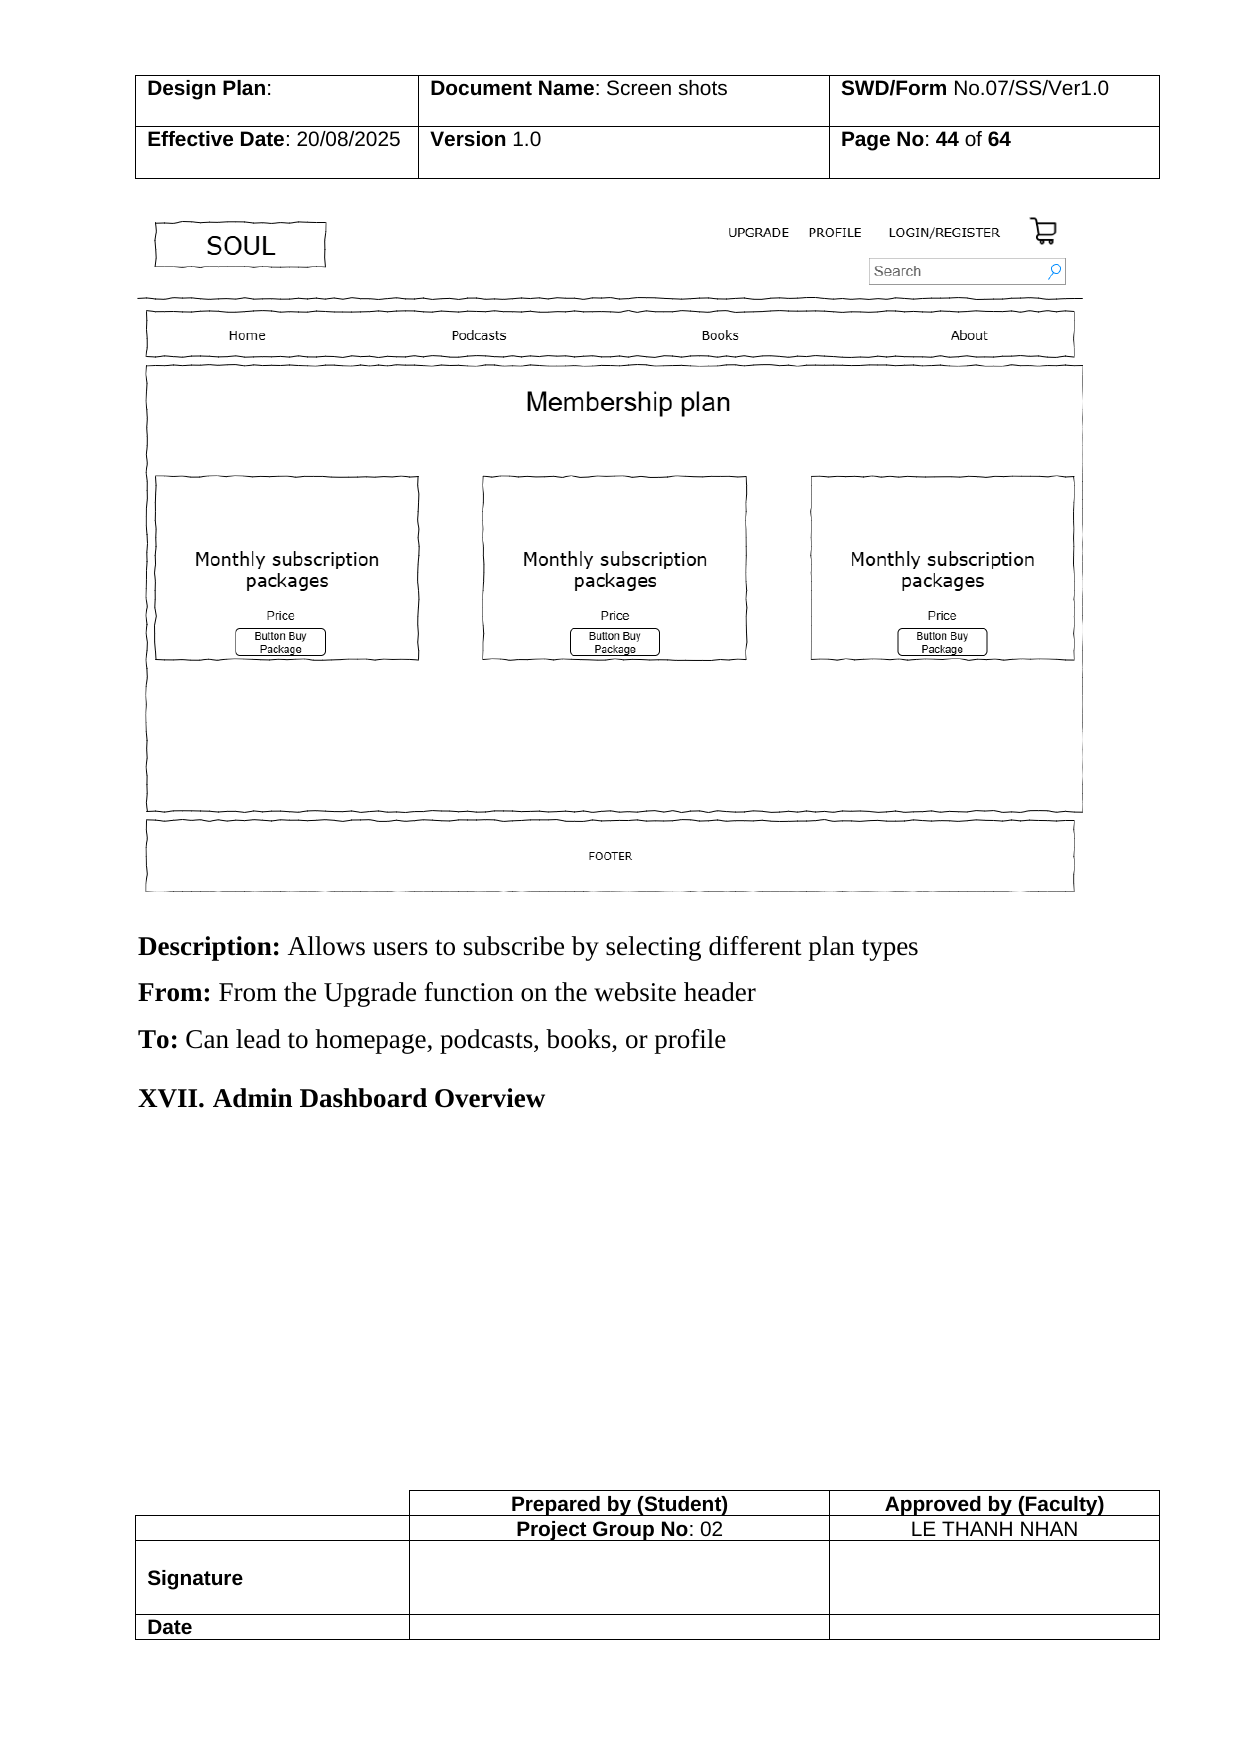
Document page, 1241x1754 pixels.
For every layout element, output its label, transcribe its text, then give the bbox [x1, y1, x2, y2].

picture [137, 217, 1083, 892]
list Description: Allows users to subscribe by selecting different plan types From: From the Upgrade function on the website header To: Can lead to homepage, podcasts, books, or profile [138, 929, 1093, 1054]
list Admin Dashboard Overview [138, 1082, 1093, 1113]
